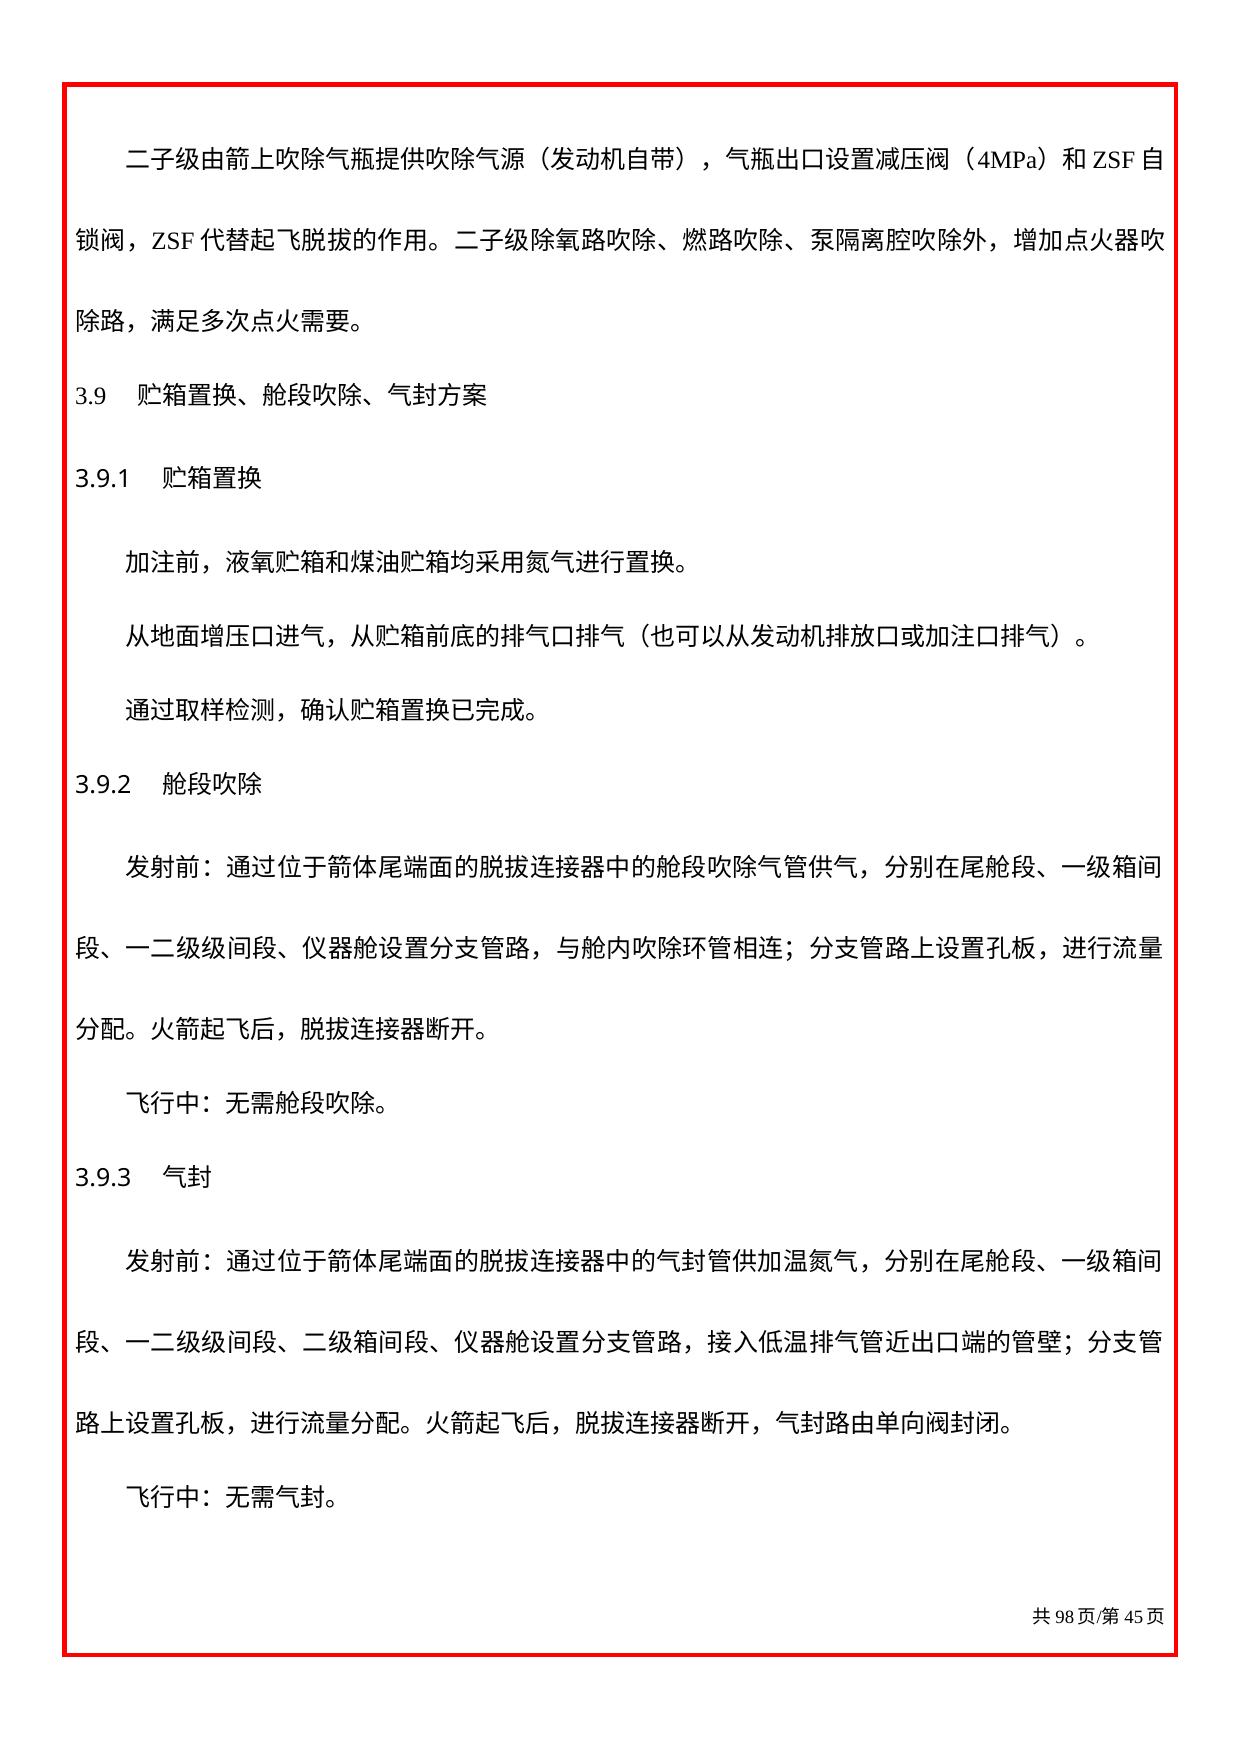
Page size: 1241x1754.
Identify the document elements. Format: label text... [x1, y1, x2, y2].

text 通过取样检测，确认贮箱置换已完成。 [75, 676, 1165, 741]
text 飞行中：无需舱段吹除。 [75, 1069, 1165, 1134]
text 气封 [75, 1143, 1165, 1208]
text 舱段吹除 [75, 750, 1165, 815]
text 发射前：通过位于箭体尾端面的脱拔连接器中的气封管供加温氮气，分别在尾舱段、一级箱间段、一二级级间段、二级箱间段、仪器舱设置分支管路，接入低温排气管近出口端的管壁；分支管路上设置孔板，进行流量分配。火箭起飞后，脱拔连接器断开，气封路由单向阀封闭。 [75, 1227, 1165, 1454]
text 加注前，液氧贮箱和煤油贮箱均采用氮气进行置换。 [75, 528, 1165, 593]
text 二子级由箭上吹除气瓶提供吹除气源（发动机自带），气瓶出口设置减压阀（4MPa）和ZSF自锁阀，ZSF代替起飞脱拔的作用。二子级除氧路吹除、燃路吹除、泵隔离腔吹除外，增加点火器吹除路，满足多次点火需要。 [75, 125, 1165, 352]
text 发射前：通过位于箭体尾端面的脱拔连接器中的舱段吹除气管供气，分别在尾舱段、一级箱间段、一二级级间段、仪器舱设置分支管路，与舱内吹除环管相连；分支管路上设置孔板，进行流量分配。火箭起飞后，脱拔连接器断开。 [75, 833, 1165, 1060]
text 从地面增压口进气，从贮箱前底的排气口排气（也可以从发动机排放口或加注口排气）。 [75, 602, 1165, 667]
text 贮箱置换 [75, 444, 1165, 509]
text 飞行中：无需气封。 [75, 1463, 1165, 1528]
text 贮箱置换、舱段吹除、气封方案 [75, 361, 1165, 426]
